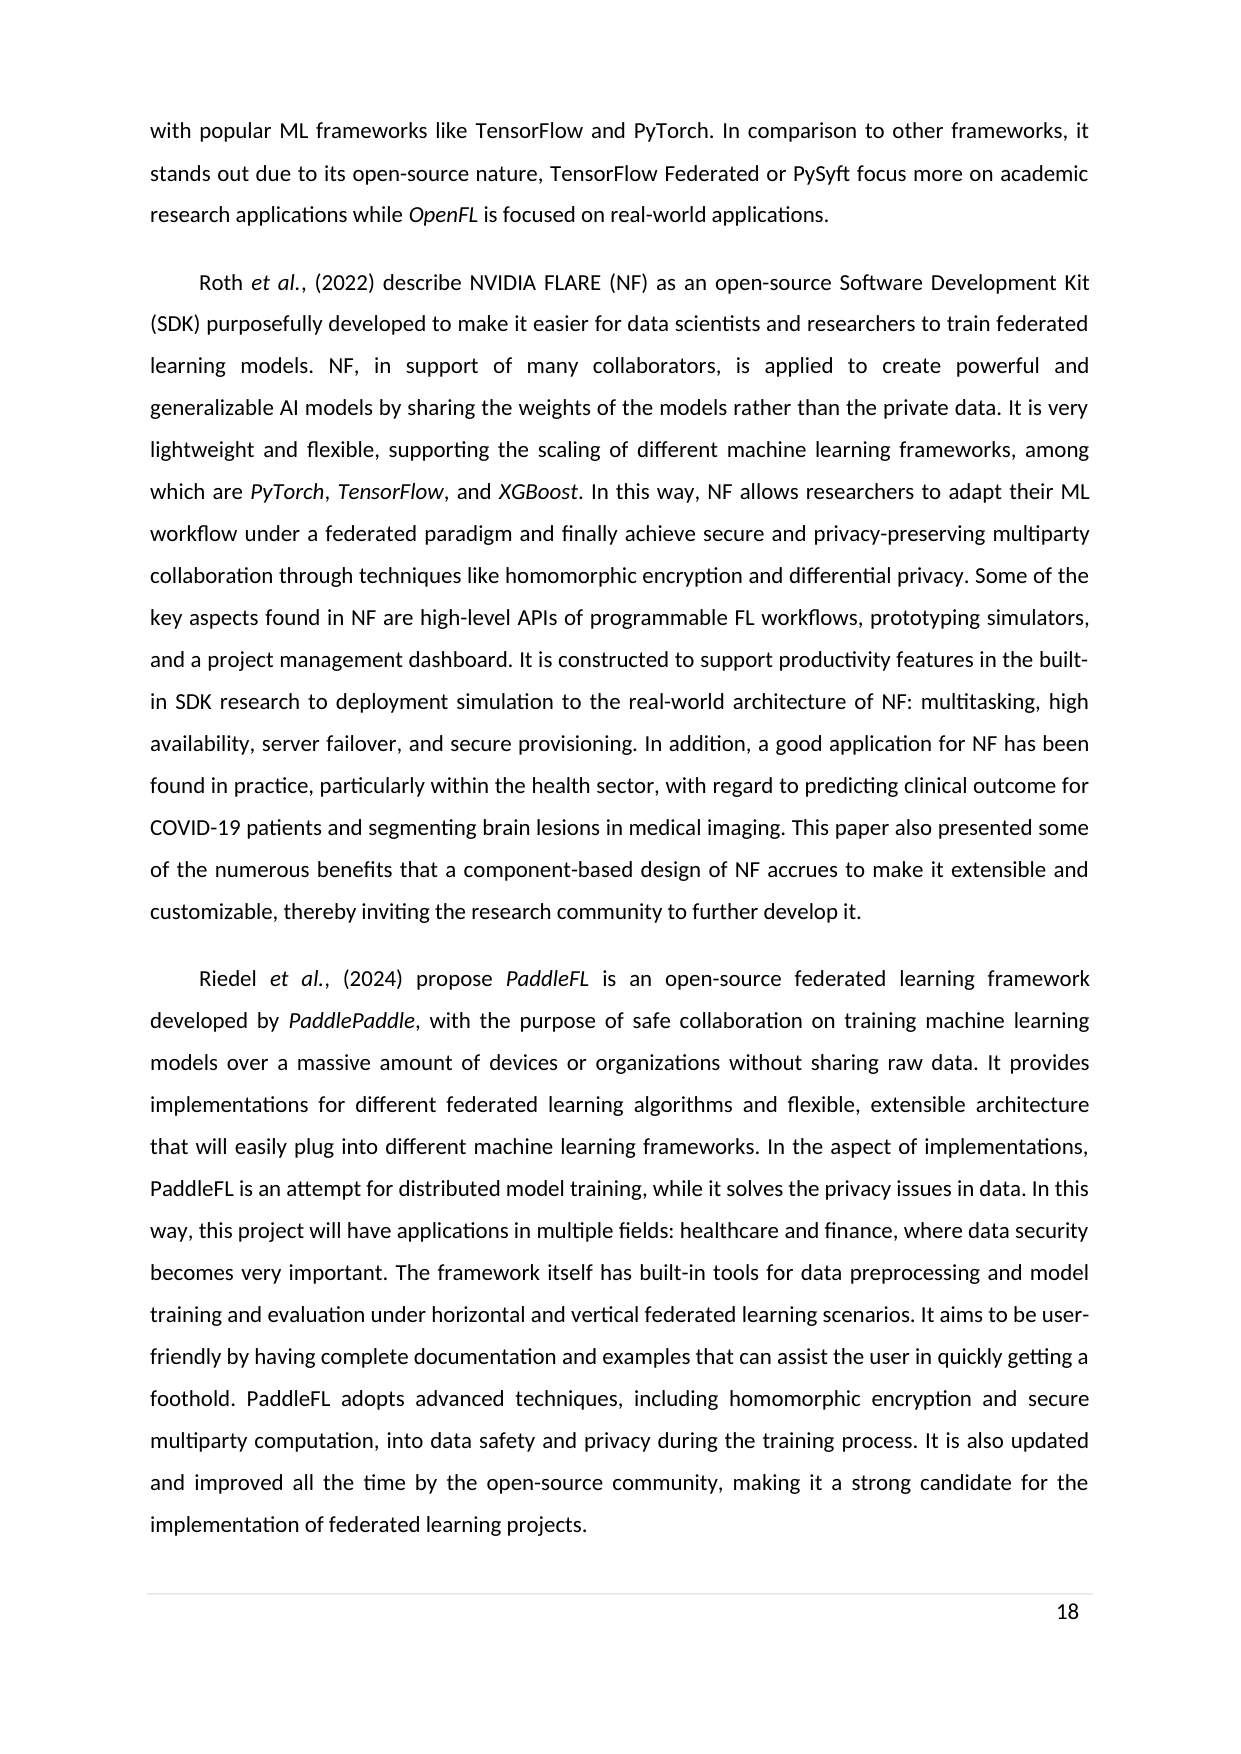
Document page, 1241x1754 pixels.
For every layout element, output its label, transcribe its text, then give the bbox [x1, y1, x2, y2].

text Riedel et al., (2024) propose PaddleFL is an open-source federated learning framework developed by PaddlePaddle, with the purpose of safe collaboration on training machine learning models over a massive amount of devices or organizations without sharing raw data. It provides implementations for different federated learning algorithms and flexible, extensible architecture that will easily plug into different machine learning frameworks. In the aspect of implementations, PaddleFL is an attempt for distributed model training, while it solves the privacy issues in data. In this way, this project will have applications in multiple fields: healthcare and finance, where data security becomes very important. The framework itself has built-in tools for data preprocessing and model training and evaluation under horizontal and vertical federated learning scenarios. It aims to be user-friendly by having complete documentation and examples that can assist the user in quickly getting a foothold. PaddleFL adopts advanced techniques, including homomorphic encryption and secure multiparty computation, into data safety and privacy during the training process. It is also updated and improved all the time by the open-source community, making it a strong candidate for the implementation of federated learning projects. [150, 964, 1091, 1538]
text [150, 117, 1091, 229]
text Roth et al., (2022) describe NVIDIA FLARE (NF) as an open-source Software Development Kit (SDK) purposefully developed to make it easier for data scientists and researchers to train federated learning models. NF, in support of many collaborators, is applied to create powerful and generalizable AI models by sharing the weights of the models rather than the private data. It is very lightweight and flexible, supporting the scaling of different machine learning frameworks, among which are PyTorch, TensorFlow, and XGBoost. In this way, NF allows researchers to adapt their ML workflow under a federated paradigm and finally achieve secure and privacy-preserving multiparty collaboration through techniques like homomorphic encryption and differential privacy. Some of the key aspects found in NF are high-level APIs of programmable FL workflows, prototyping simulators, and a project management dashboard. It is constructed to support productivity features in the built-in SDK research to deployment simulation to the real-world architecture of NF: multitasking, high availability, server failover, and secure provisioning. In addition, a good application for NF has been found in practice, particularly within the health sector, with regard to predicting clinical outcome for COVID-19 patients and segmenting brain lesions in medical imaging. This paper also presented some of the numerous benefits that a component-based design of NF accrues to make it extensible and customizable, thereby inviting the research community to further develop it. [150, 268, 1091, 925]
